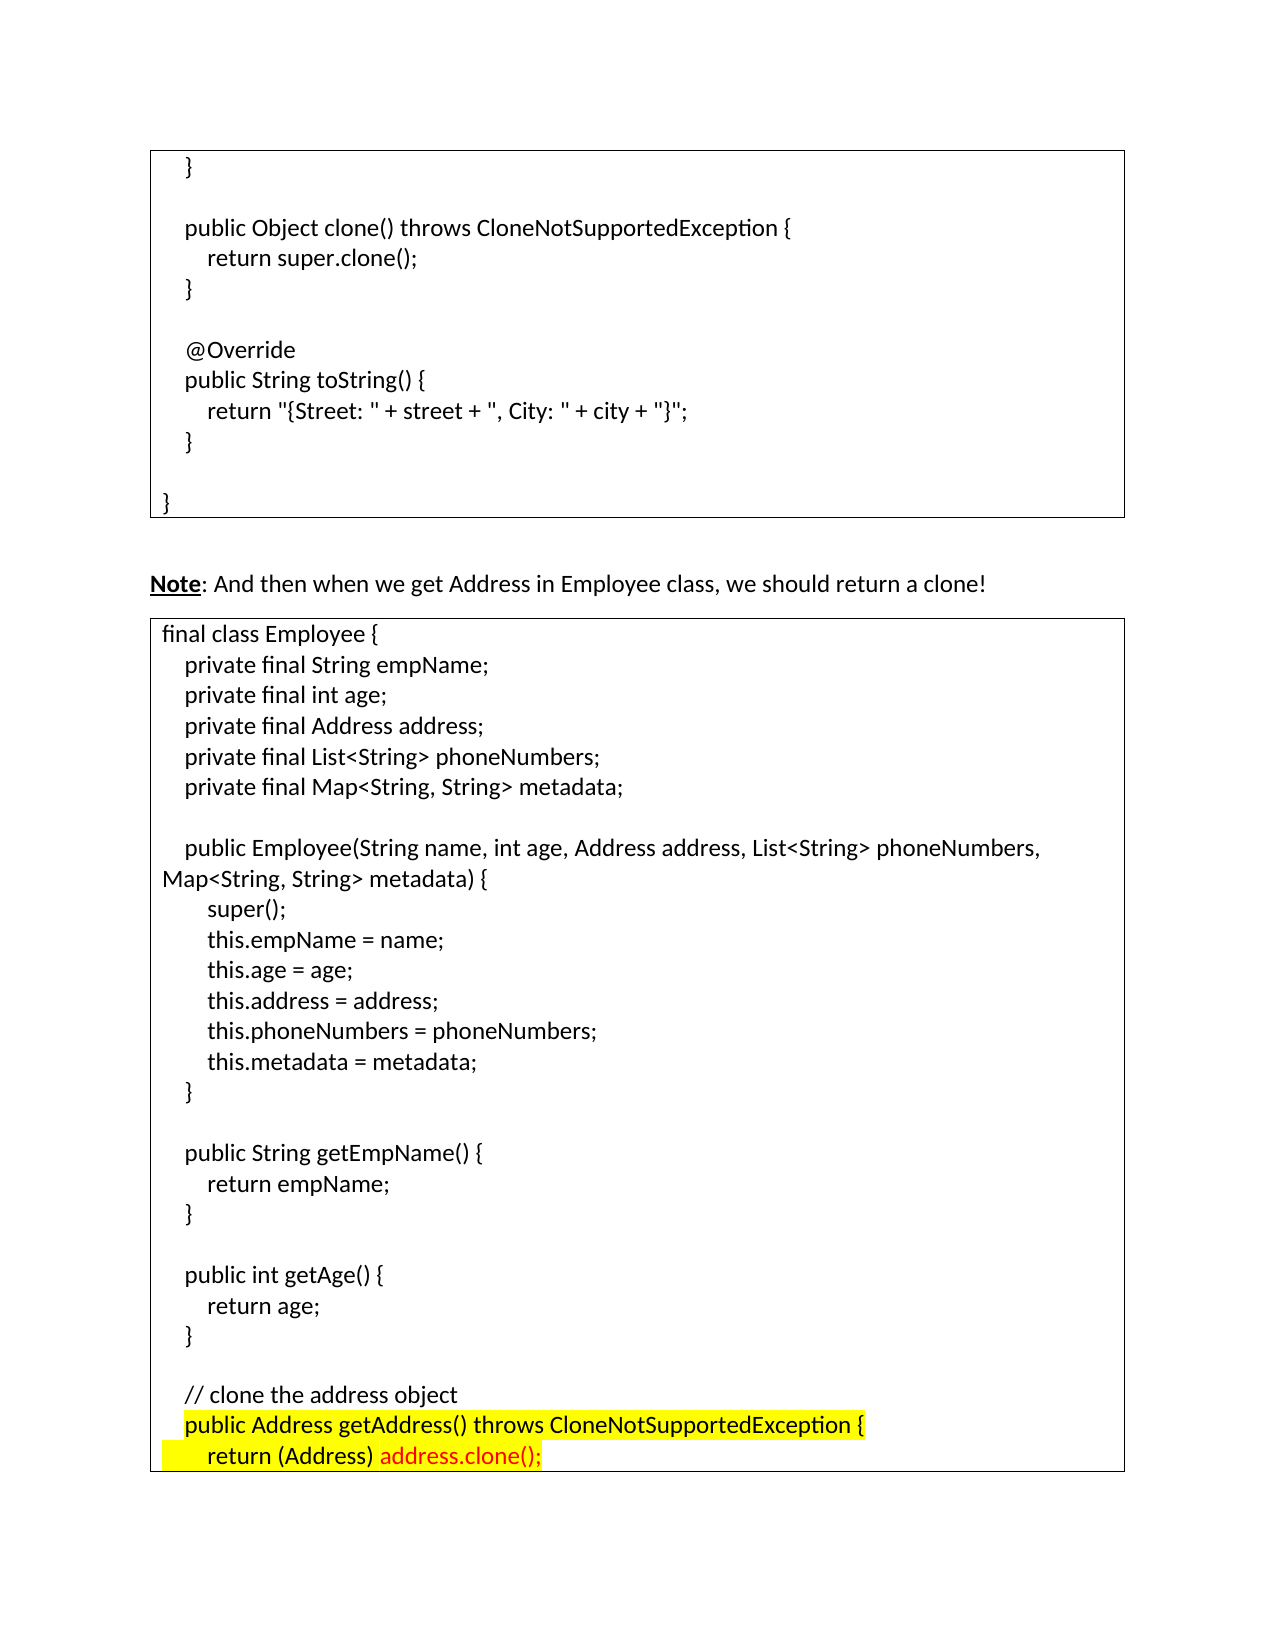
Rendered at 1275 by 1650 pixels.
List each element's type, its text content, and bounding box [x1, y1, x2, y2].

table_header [151, 151, 1124, 517]
text Note: And then when we get Address in Employee class, we should return a clone! [150, 568, 1125, 598]
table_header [151, 619, 1124, 1471]
